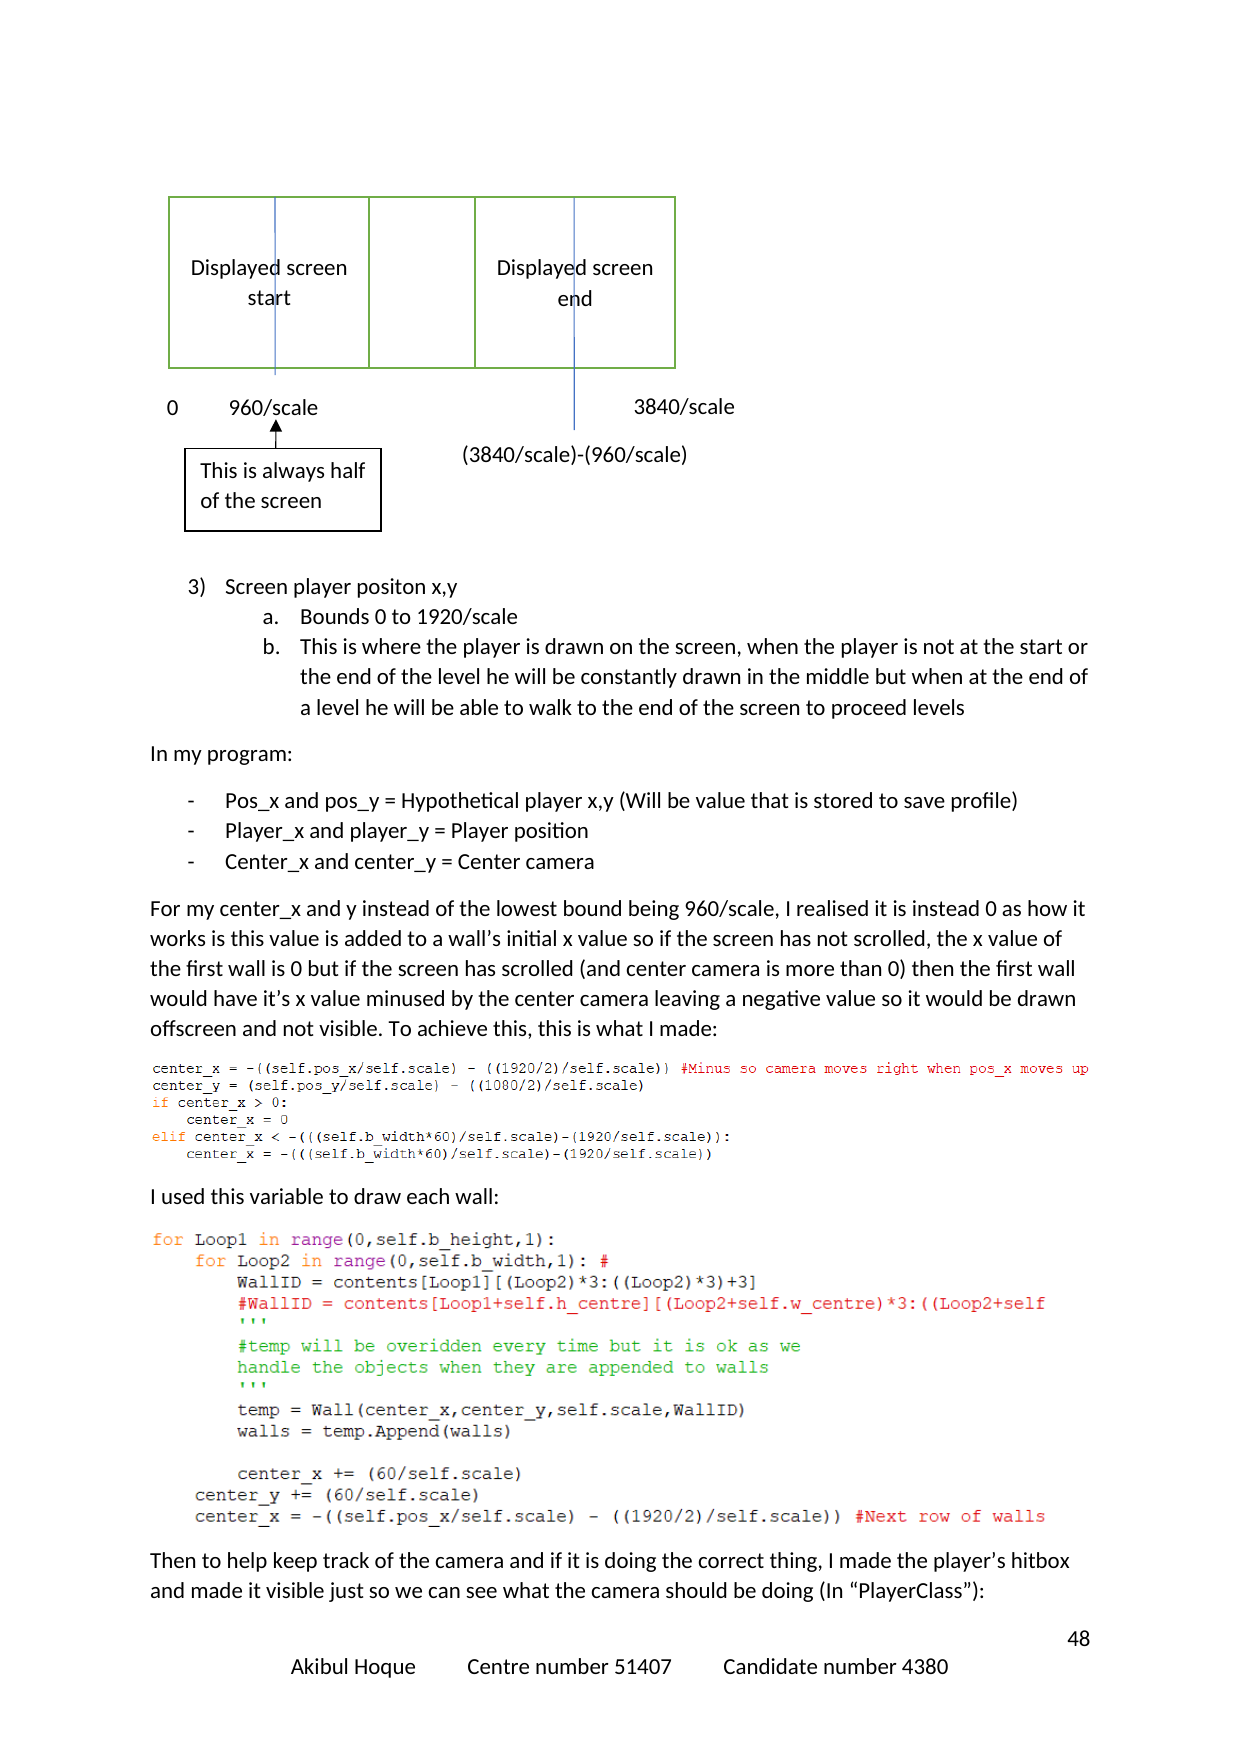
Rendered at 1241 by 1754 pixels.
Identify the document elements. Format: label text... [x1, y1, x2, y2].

text For my center_x and y instead of the lowest bound being 960/scale, I realised it is instead 0 as how it works is this value is added to a wall’s initial x value so if the screen has not scrolled, the x value of the first wall is 0 but if the screen has scrolled (and center camera is more than 0) then the first wall would have it’s x value minused by the center camera leaving a negative value so it would be drawn offscreen and not visible. To achieve this, this is what I made: [150, 894, 1090, 1043]
text Then to help keep track of the camera and if it is doing the correct thing, I made the player’s hitbox and made it visible just so we can see what the camera should be doing (In “PlayerClass”): [150, 1546, 1090, 1604]
list Screen player positon x,y [187, 572, 1090, 600]
text I used this variable to draw each wall: [150, 1182, 1090, 1210]
list Bounds 0 to 1920/scale [262, 602, 1090, 630]
list Player_x and player_y = Player position [187, 817, 1090, 845]
list Center_x and center_y = Center camera [187, 847, 1090, 875]
list This is where the player is drawn on the screen, when the player is not at the start or the end of the level he will be constantly drawn in the middle but when at the end of a level he will be able to walk to the end of the screen to proceed levels [262, 632, 1090, 721]
text In my program: [150, 739, 1090, 768]
list Pos_x and pos_y = Hypothetical player x,y (Will be value that is stored to save profile) [187, 786, 1090, 814]
